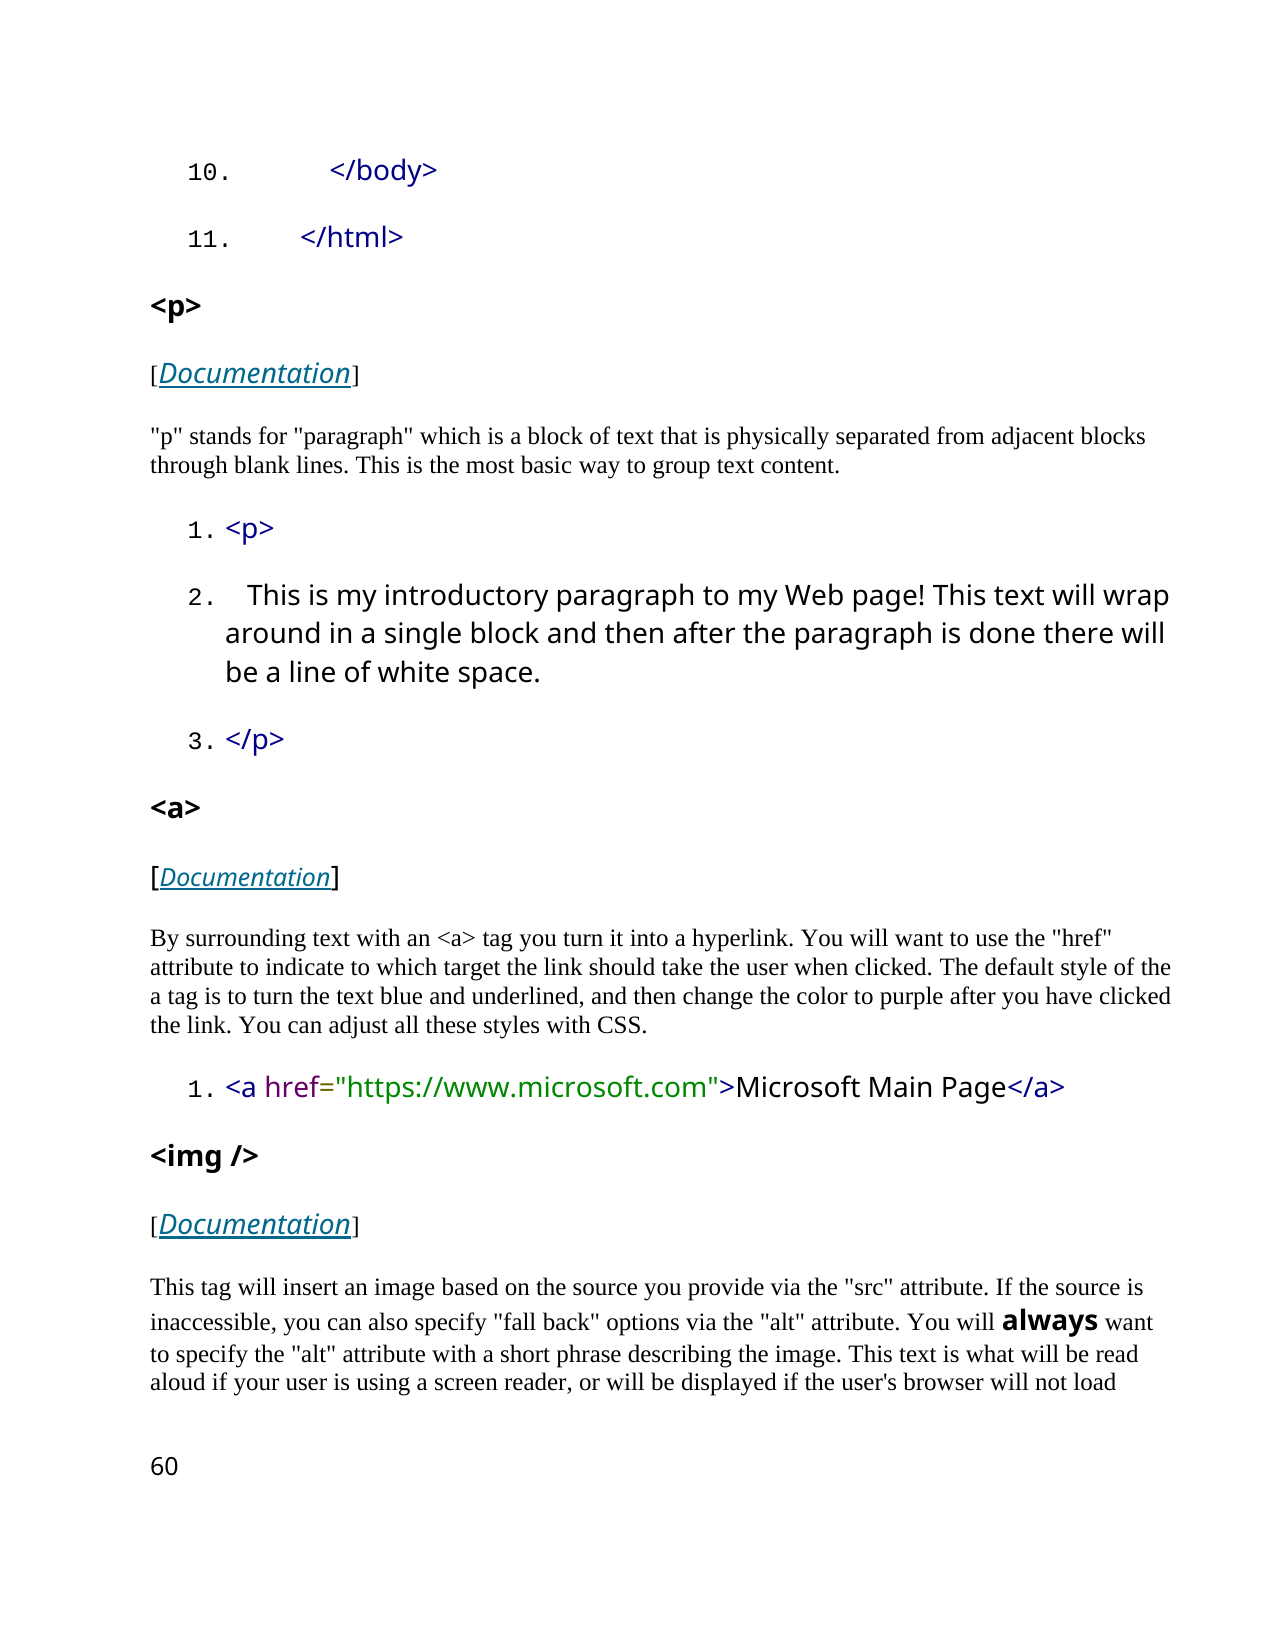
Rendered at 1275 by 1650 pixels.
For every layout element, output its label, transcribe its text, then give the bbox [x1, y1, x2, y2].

list </body> [187, 150, 1172, 188]
subtitle <img /> [150, 1135, 1172, 1175]
subtitle <a> [150, 787, 1172, 827]
list This is my introductory paragraph to my Web page! This text will wrap around in a single block and then after the paragraph is done there will be a line of white space. [187, 576, 1172, 691]
subtitle <p> [150, 285, 1172, 325]
text [Documentation] [150, 354, 1172, 392]
text [Documentation] [150, 1204, 1172, 1242]
text By surrounding text with an <a> tag you turn it into a hyperlink. You will want to use the "href" attribute to indicate to which target the link should take the user when clicked. The default style of the a tag is to turn the text blue and underlined, and then change the color to purple after you have clicked the link. You can adjust all these styles with CSS. [150, 923, 1172, 1038]
list </html> [187, 217, 1172, 256]
text [Documentation] [150, 856, 1172, 894]
list <a href="https://www.microsoft.com">Microsoft Main Page</a> [187, 1068, 1172, 1106]
text "p" stands for "paragraph" which is a block of text that is physically separated from adjacent blocks through blank lines. This is the most basic way to group text content. [150, 421, 1172, 479]
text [150, 1272, 1172, 1396]
list <p> [187, 508, 1172, 546]
list </p> [187, 720, 1172, 758]
